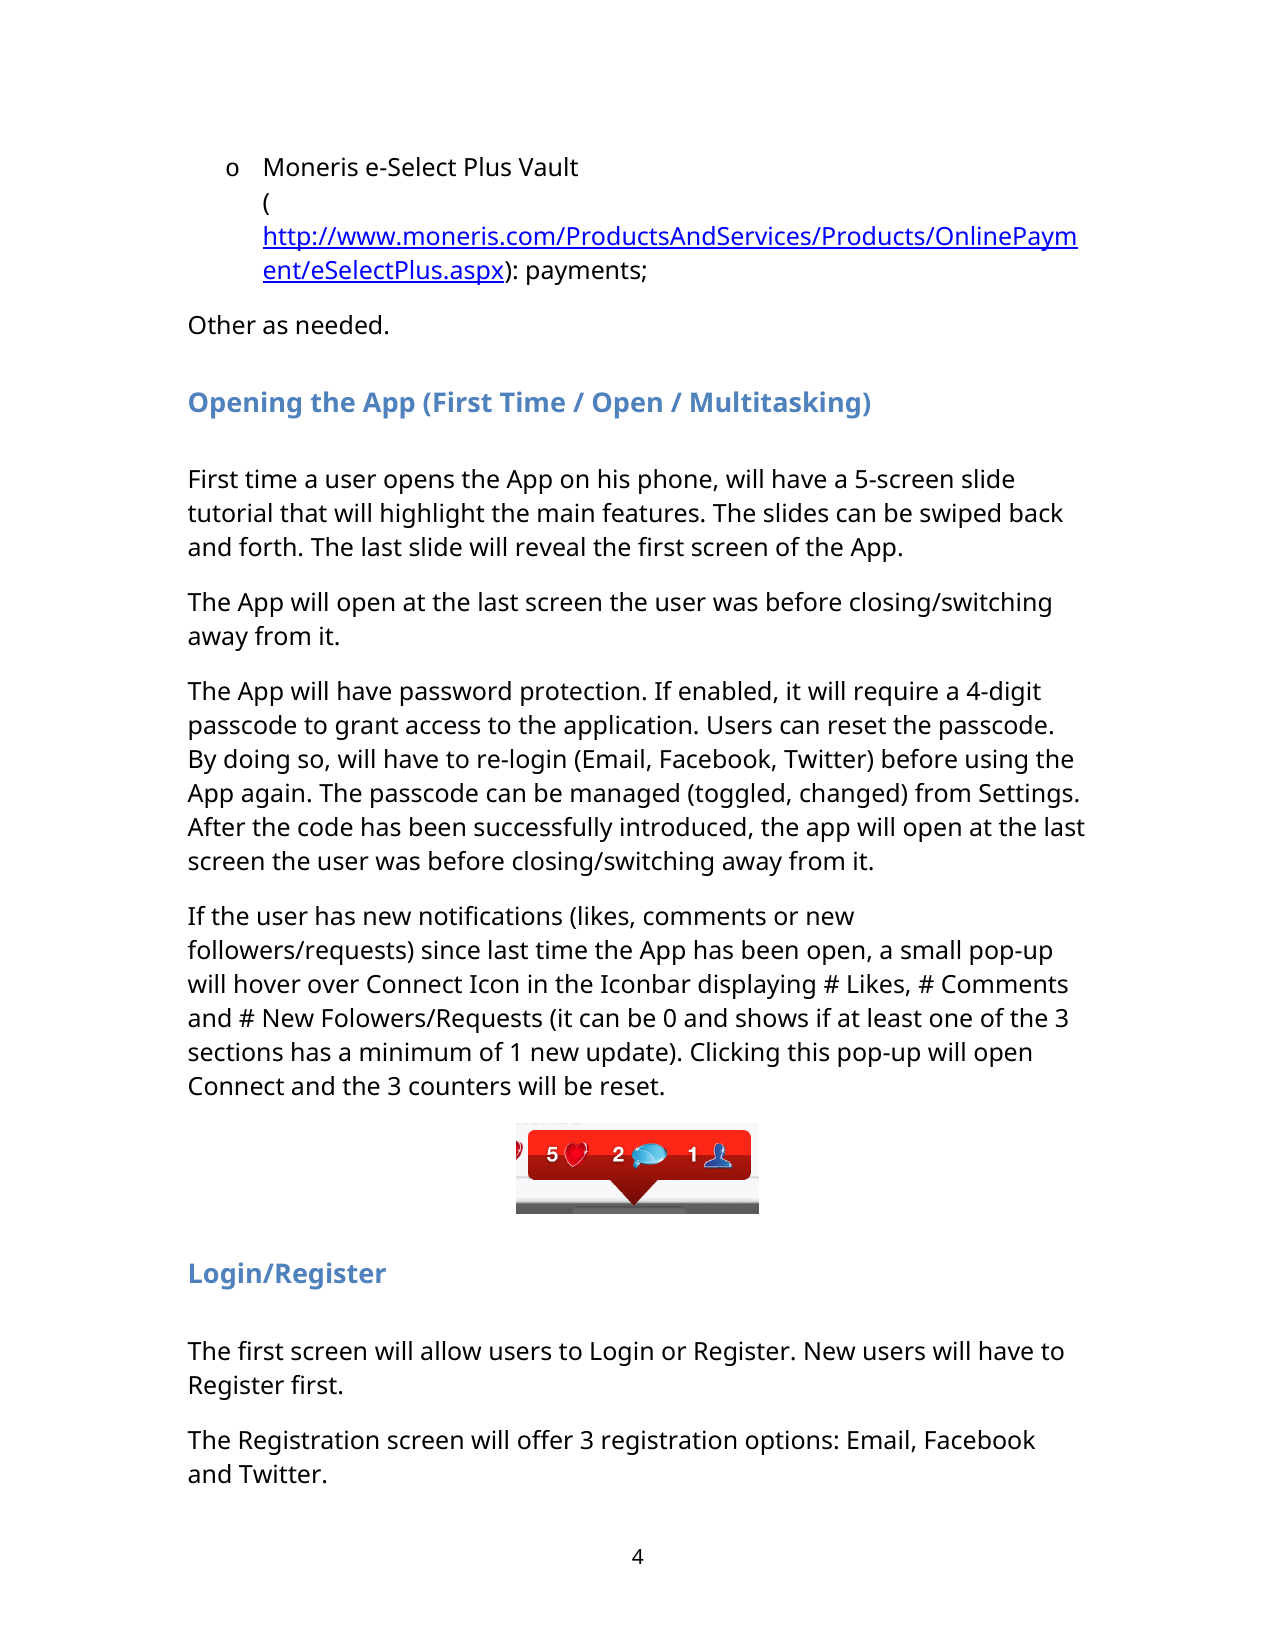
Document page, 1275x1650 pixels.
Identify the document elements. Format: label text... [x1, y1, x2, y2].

text The first screen will allow users to Login or Register. New users will have to Register first. [187, 1333, 1087, 1402]
subtitle Opening the App (First Time / Open / Multitasking) [187, 383, 1087, 420]
text The App will have password protection. If enabled, it will require a 4-digit passcode to grant access to the application. Users can reset the passcode. By doing so, will have to re-login (Email, Facebook, Twitter) before using the App again. The passcode can be managed (toggled, changed) from Settings. After the code has been successfully introduced, the app will open at the last screen the user was before closing/switching away from it. [187, 673, 1087, 878]
text The Registration screen will offer 3 registration options: Email, Facebook and Twitter. [187, 1422, 1087, 1491]
list Moneris e-Select Plus Vault (http://www.moneris.com/ProductsAndServices/Products/OnlinePayment/eSelectPlus.aspx): payments; [225, 150, 1087, 286]
text If the user has new notifications (likes, comments or new followers/requests) since last time the App has been open, a small pop-up will hover over Connect Icon in the Iconbar displaying # Likes, # Comments and # New Folowers/Requests (it can be 0 and shows if at least one of the 3 sections has a minimum of 1 new update). Clicking this pop-up will open Connect and the 3 counters will be reset. [187, 899, 1087, 1103]
subtitle Login/Register [187, 1255, 1087, 1292]
text The App will open at the last screen the user was before closing/switching away from it. [187, 584, 1087, 653]
text First time a user opens the App on his phone, will have a 5-screen slide tutorial that will highlight the main features. The slides can be swiped back and forth. The last slide will reveal the first screen of the App. [187, 462, 1087, 564]
text Other as needed. [187, 307, 1087, 341]
picture [516, 1123, 759, 1214]
